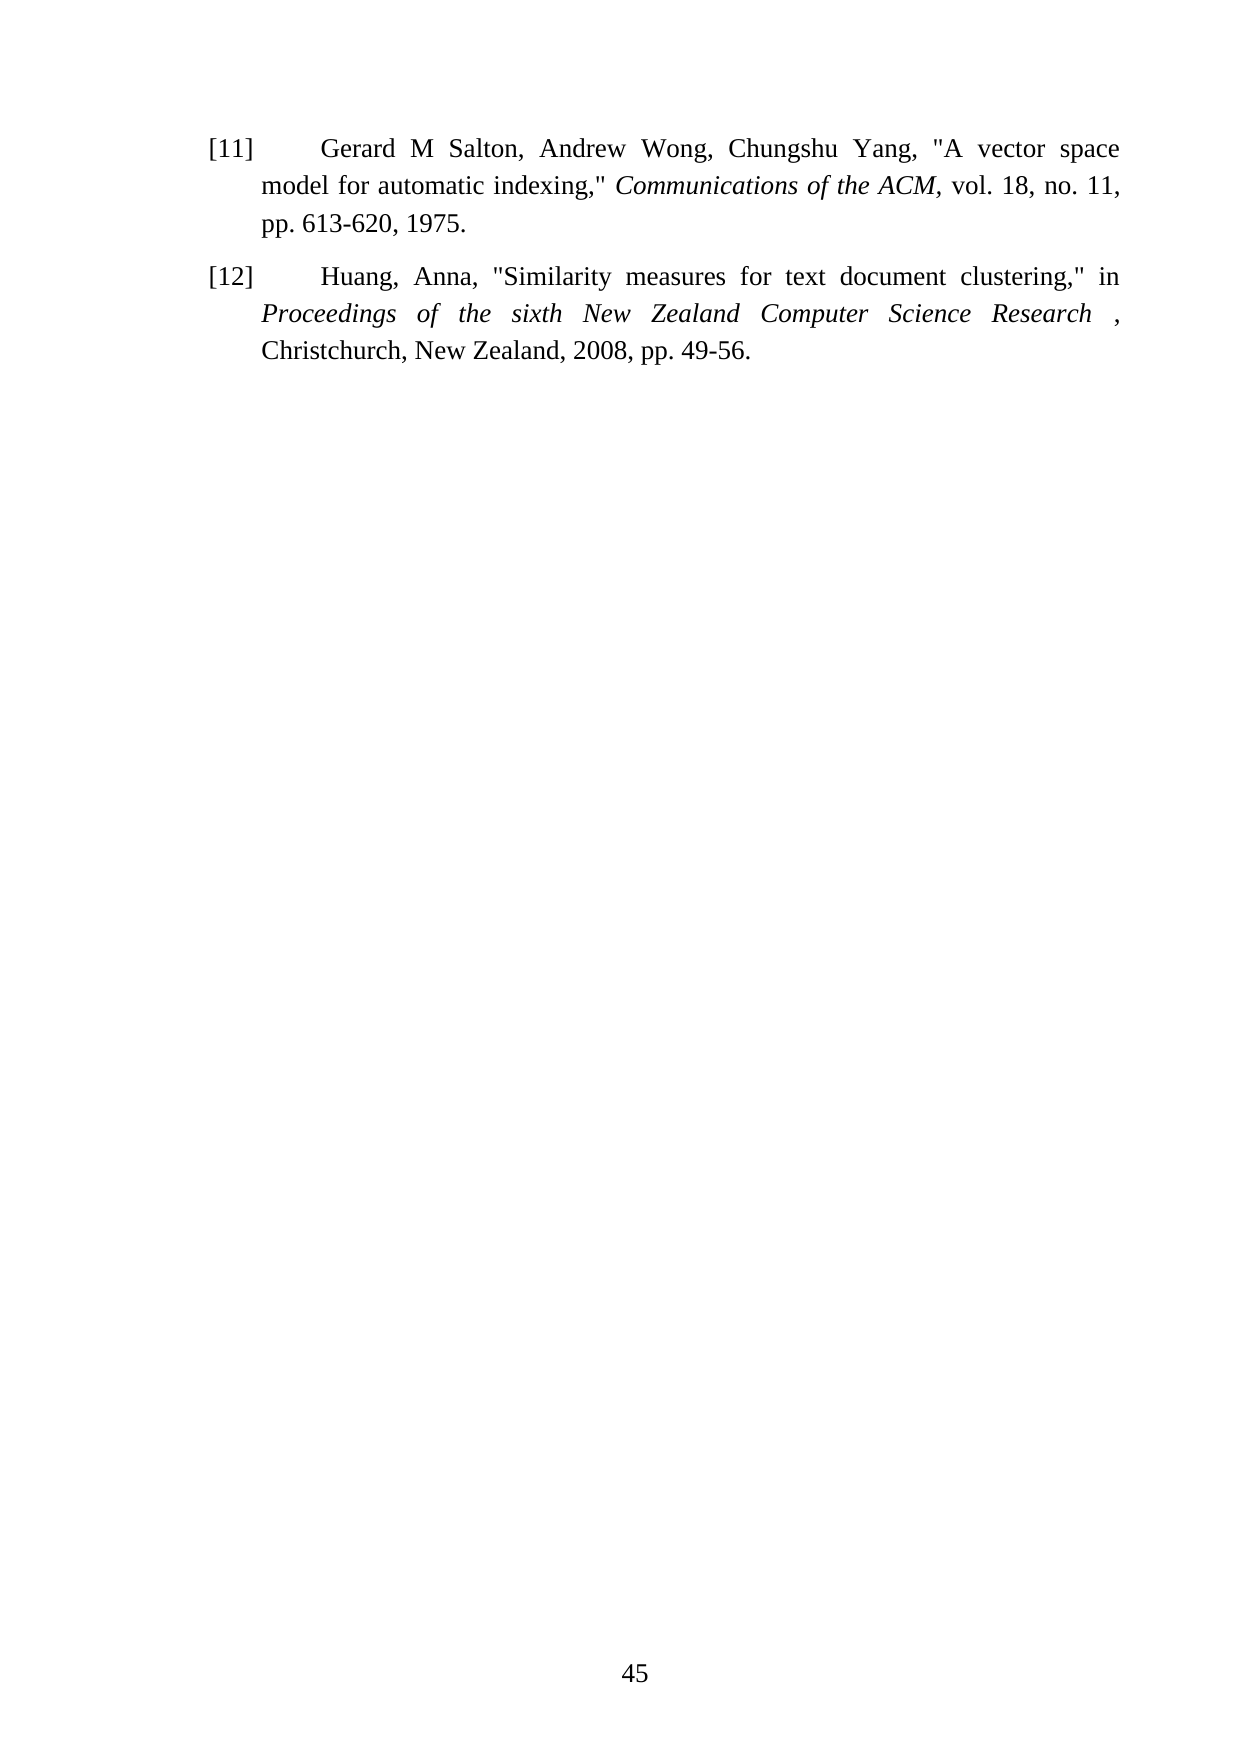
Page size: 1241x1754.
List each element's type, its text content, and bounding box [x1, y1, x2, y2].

table_cell Huang, Anna, "Similarity measures for text document clustering," in Proceedings of the sixth New Zealand Computer Science Research , Christchurch, New Zealand, 2008, pp. 49-56. [260, 246, 1122, 373]
table_cell [11] [148, 118, 260, 246]
table_cell [12] [148, 246, 260, 373]
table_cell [260, 118, 1122, 246]
